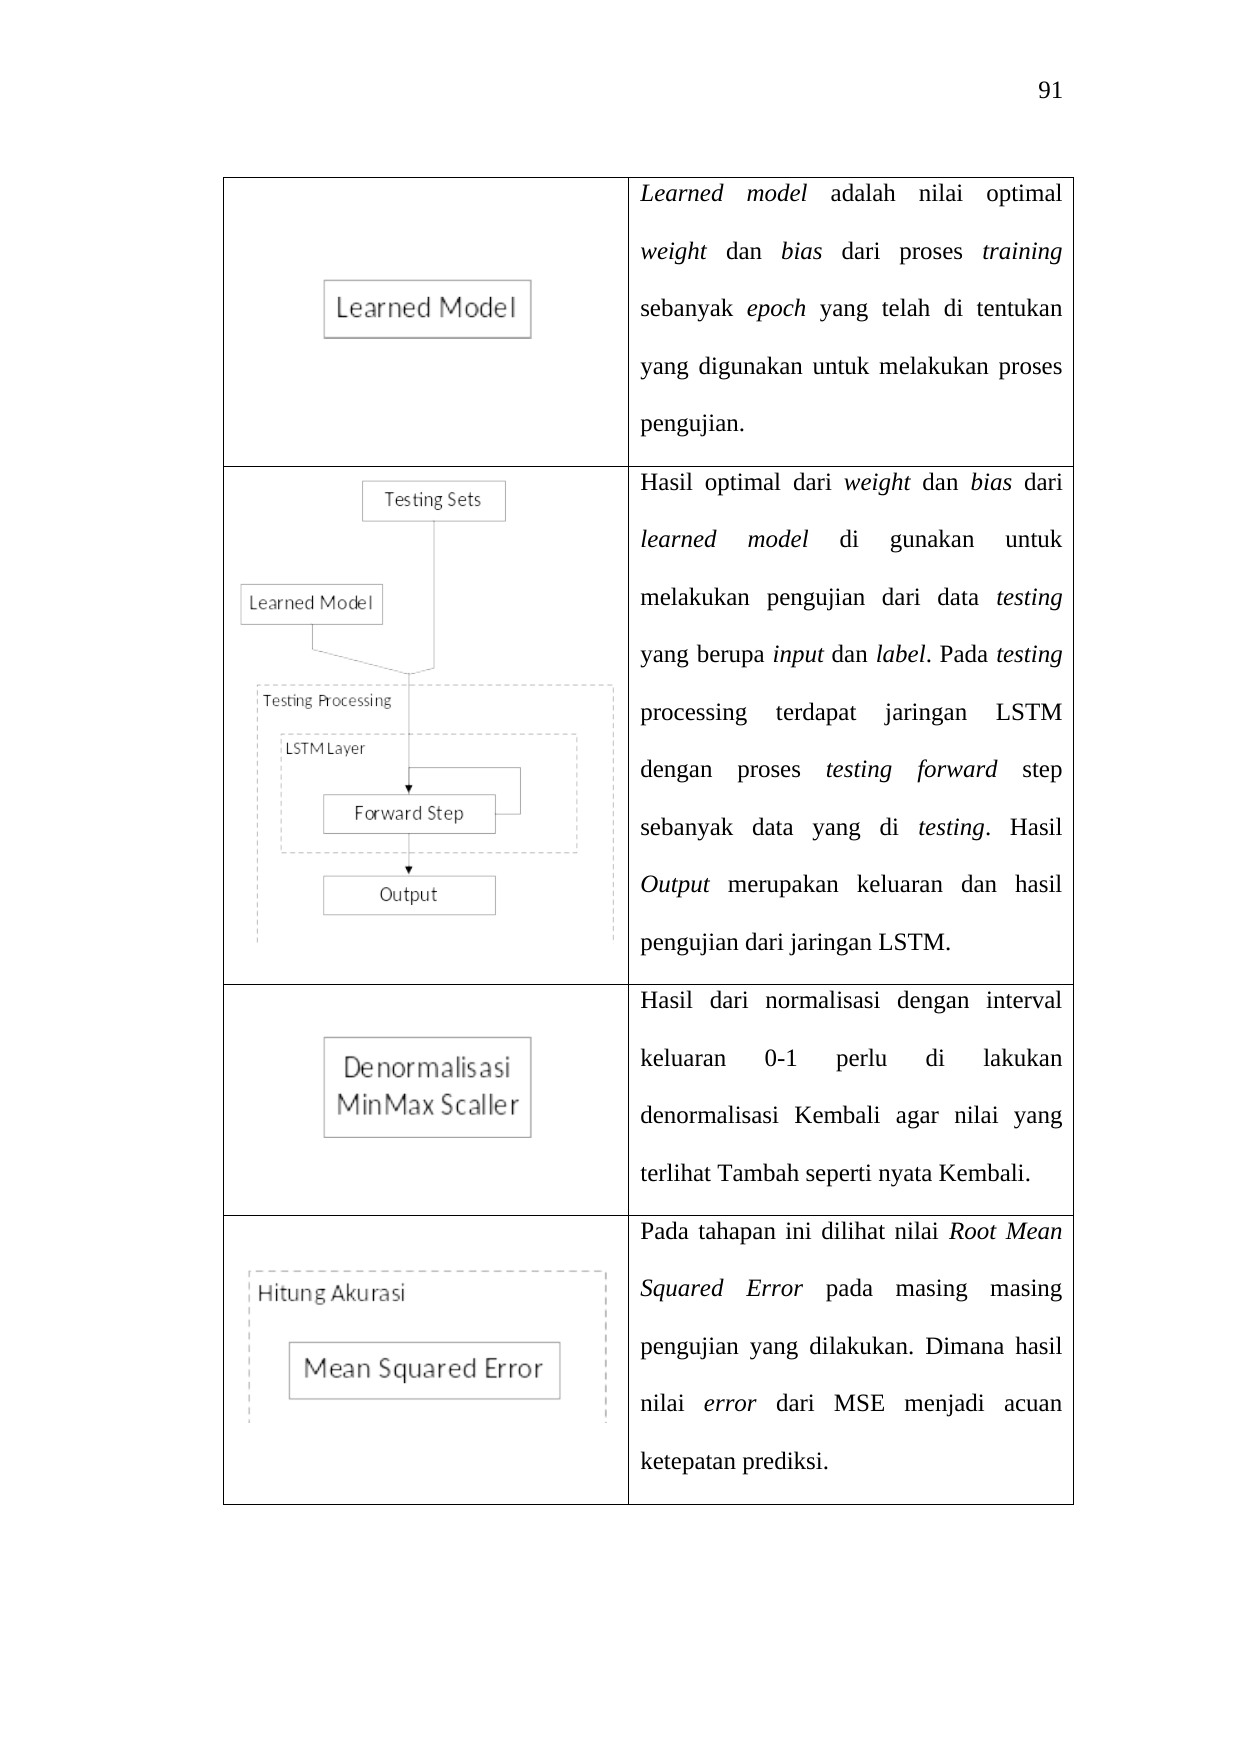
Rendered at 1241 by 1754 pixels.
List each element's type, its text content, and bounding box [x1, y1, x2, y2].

table_cell Hasil optimal dari weight dan bias dari learned model di gunakan untuk melakukan pengujian dari data testing yang berupa input dan label. Pada testing processing terdapat jaringan LSTM dengan proses testing forward step sebanyak data yang di testing. Hasil Output merupakan keluaran dan hasil pengujian dari jaringan LSTM. [629, 467, 1073, 984]
table_cell Pada tahapan ini dilihat nilai Root Mean Squared Error pada masing masing pengujian yang dilakukan. Dimana hasil nilai error dari MSE menjadi acuan ketepatan prediksi. [629, 1216, 1073, 1503]
table_cell [224, 1216, 628, 1503]
table_cell [224, 467, 628, 984]
table_cell Learned model adalah nilai optimal weight dan bias dari proses training sebanyak epoch yang telah di tentukan yang digunakan untuk melakukan proses pengujian. [629, 178, 1073, 466]
table_cell [224, 178, 628, 466]
table_cell Hasil dari normalisasi dengan interval keluaran 0-1 perlu di lakukan denormalisasi Kembali agar nilai yang terlihat Tambah seperti nyata Kembali. [629, 985, 1073, 1215]
table_cell [224, 985, 628, 1215]
